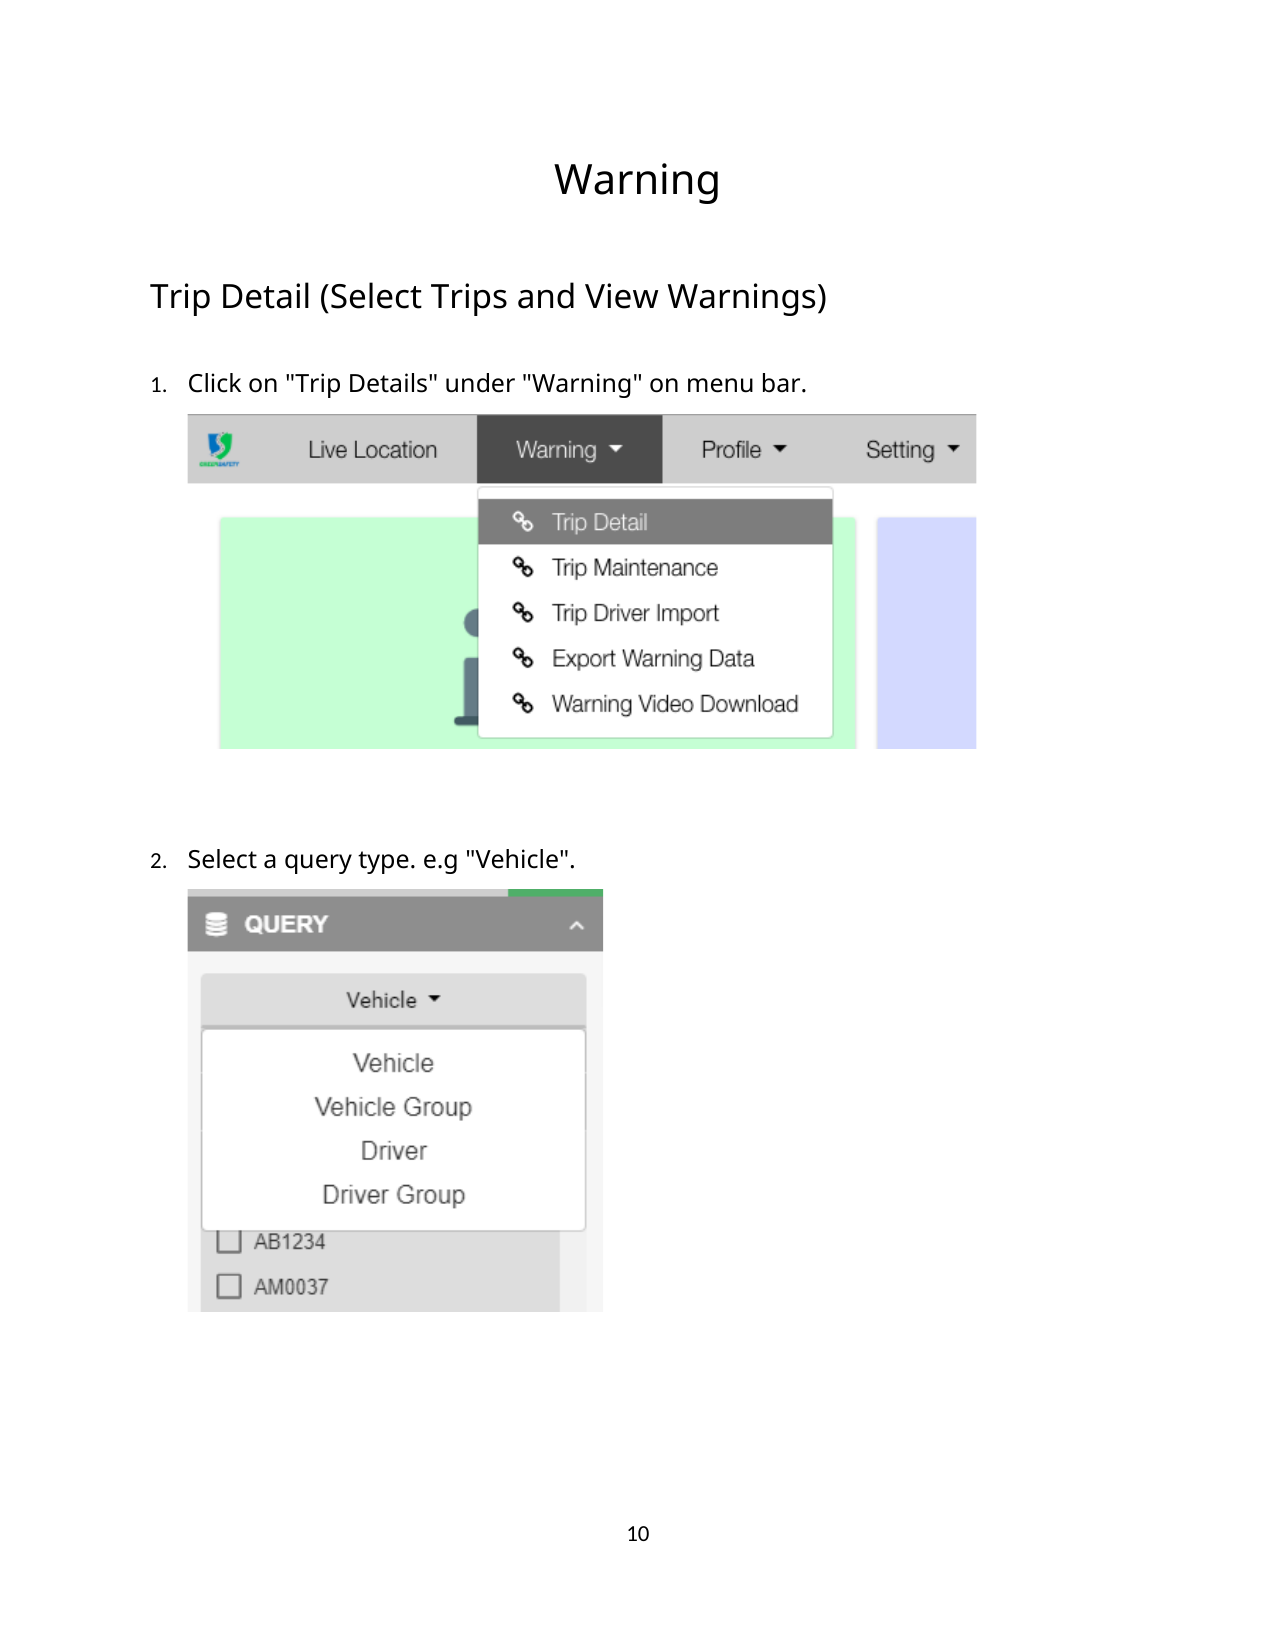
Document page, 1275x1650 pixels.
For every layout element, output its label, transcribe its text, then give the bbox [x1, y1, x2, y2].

subtitle Warning [150, 150, 1125, 207]
subtitle Trip Detail (Select Trips and View Warnings) [150, 273, 1125, 318]
picture [187, 889, 604, 1312]
picture [187, 414, 977, 749]
